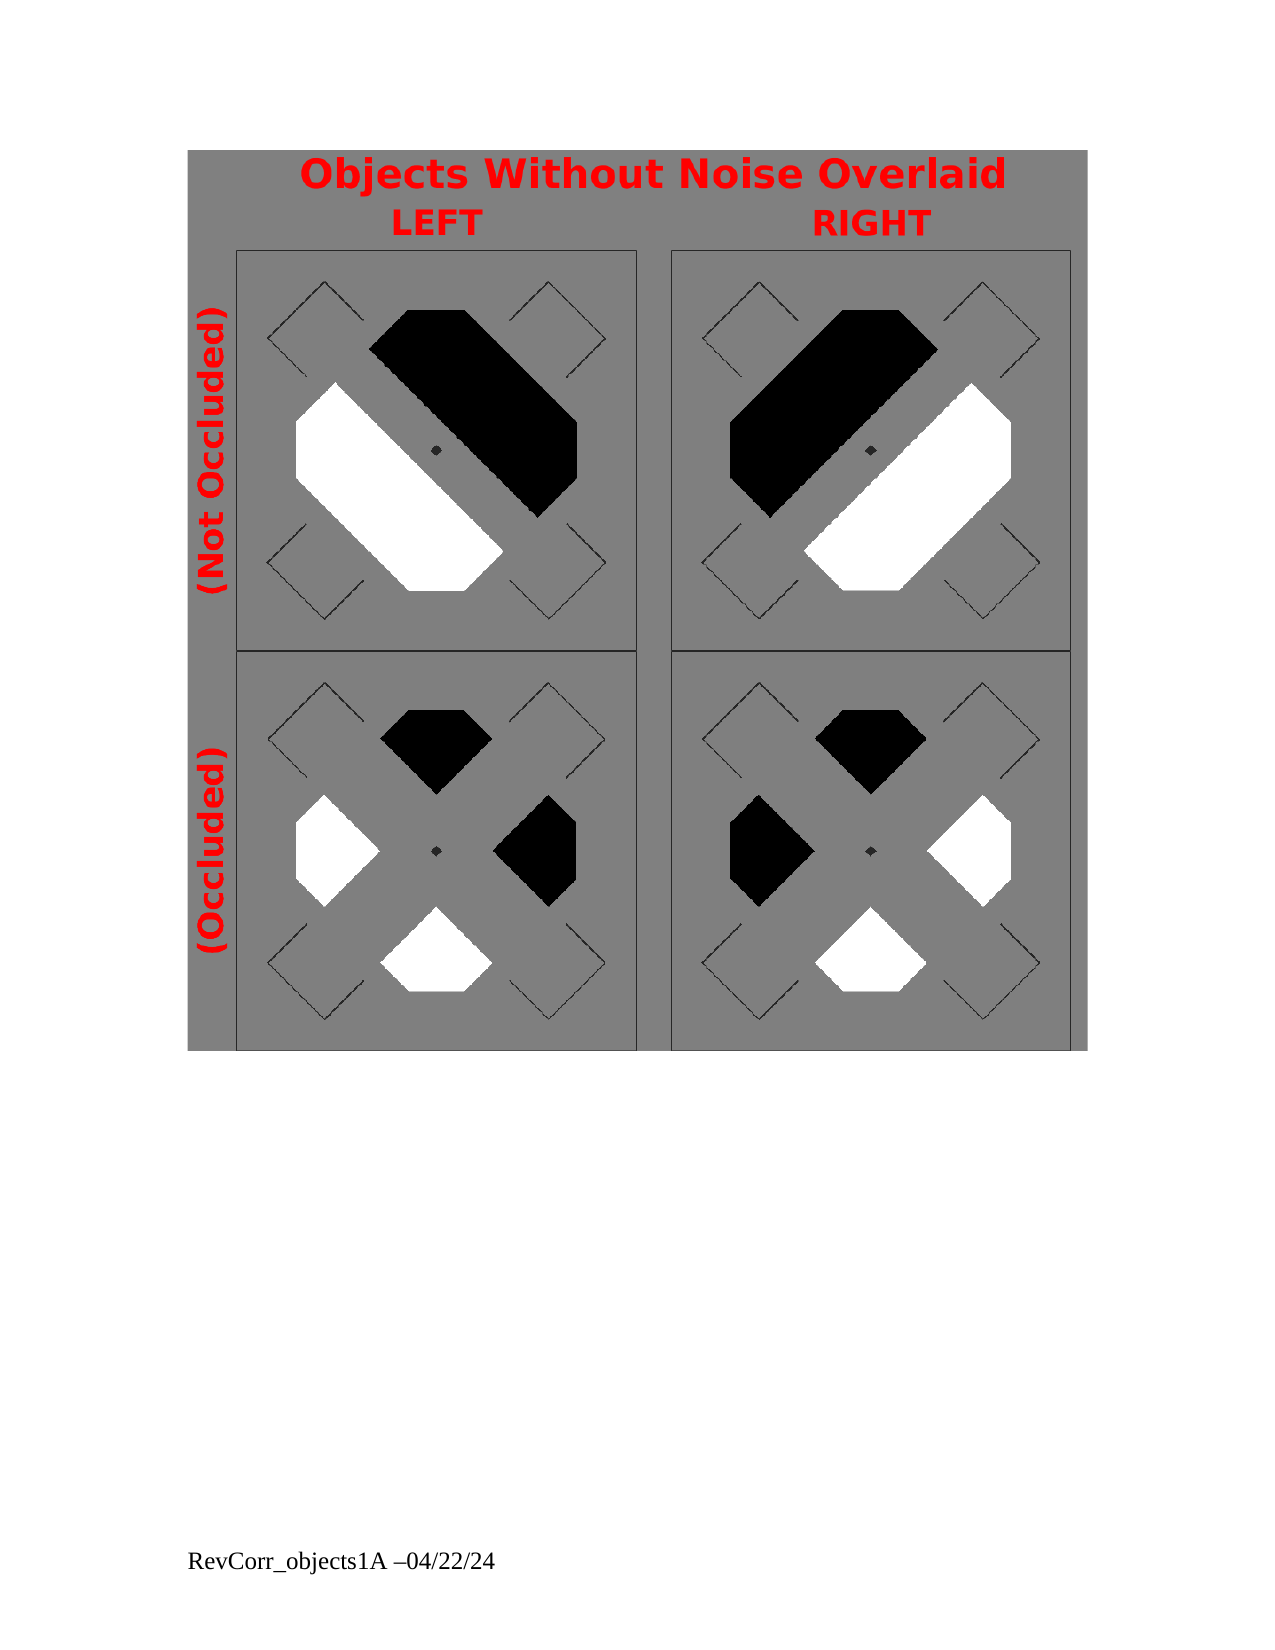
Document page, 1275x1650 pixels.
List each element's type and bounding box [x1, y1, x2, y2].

picture [187, 150, 1088, 1051]
